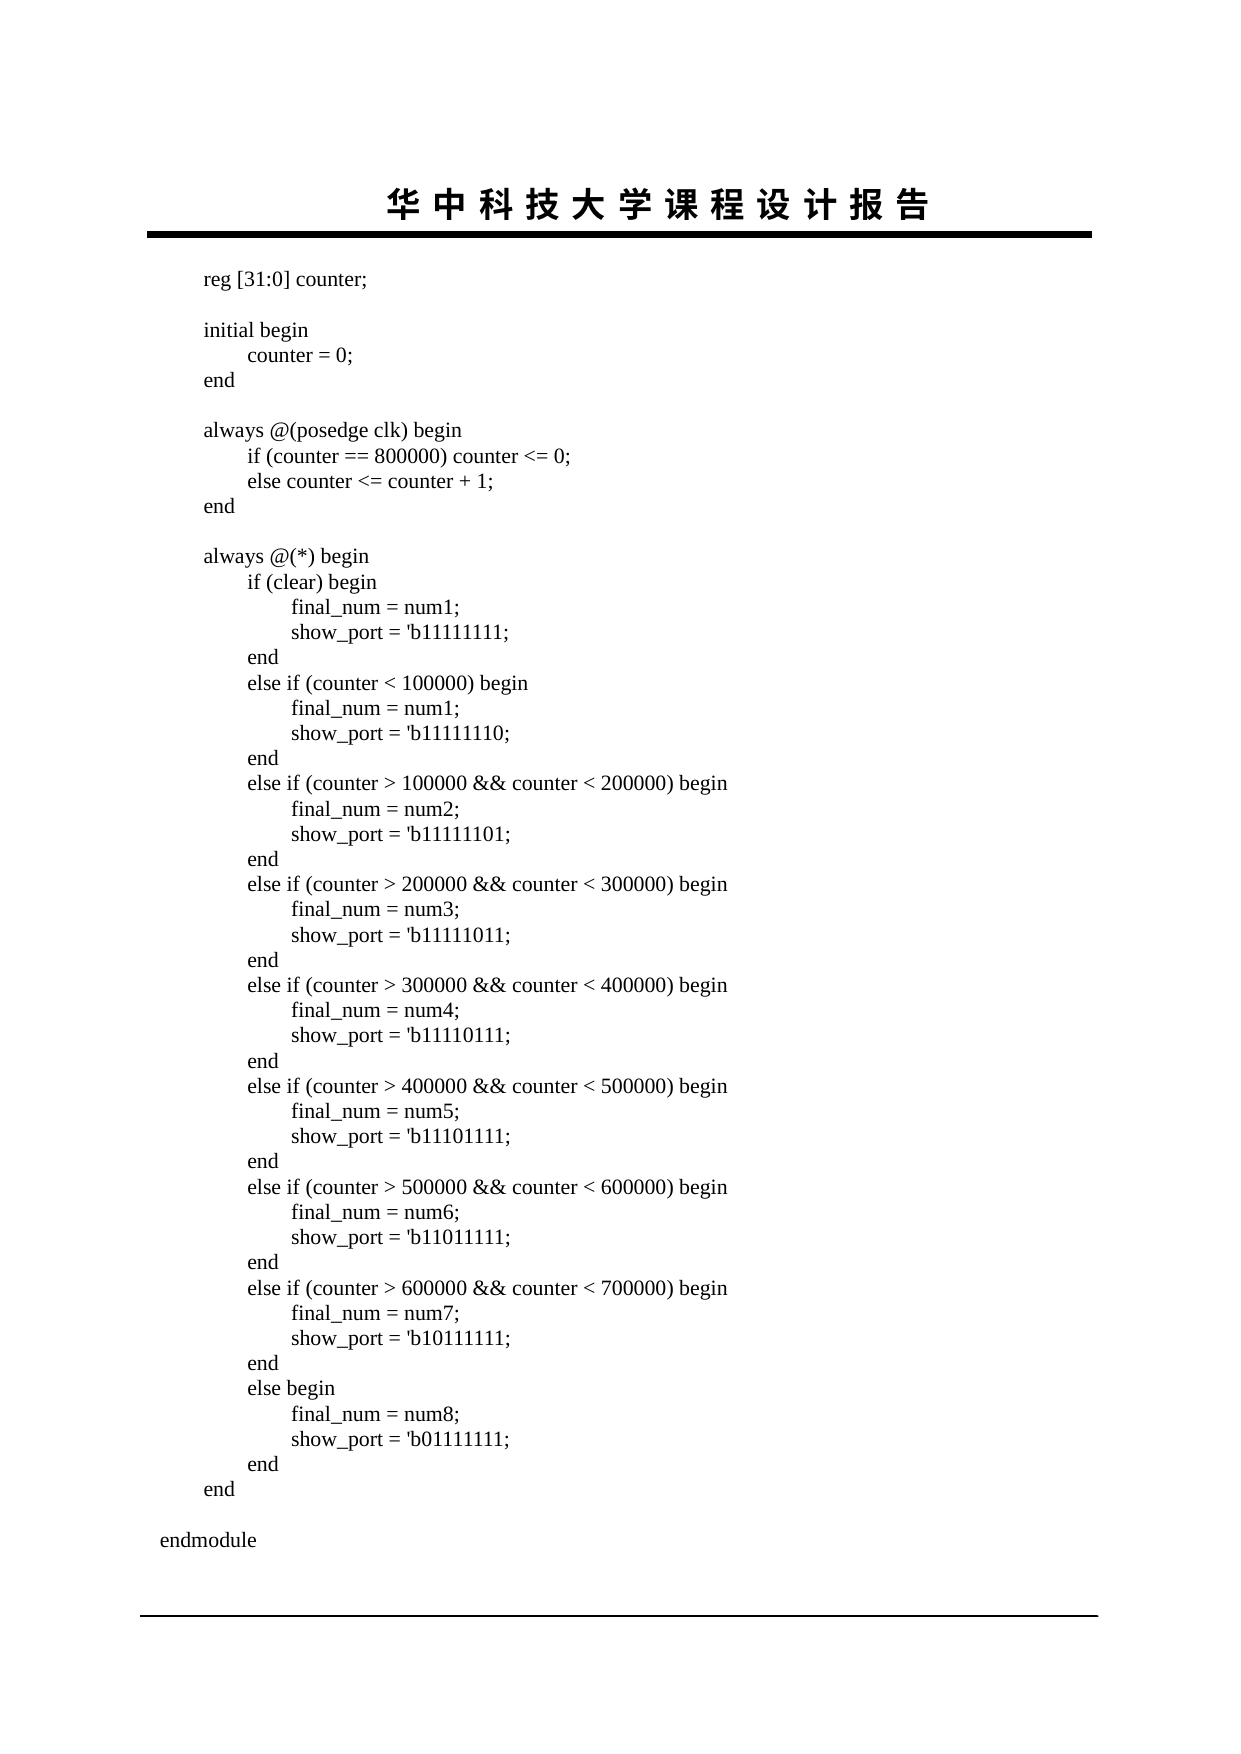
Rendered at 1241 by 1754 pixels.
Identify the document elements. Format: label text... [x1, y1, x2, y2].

text endmodule [159, 1527, 1081, 1552]
text show_port = 'b11111110; [159, 720, 1081, 745]
text else if (counter > 600000 && counter < 700000) begin [159, 1274, 1081, 1300]
text always @(posedge clk) begin [159, 417, 1081, 443]
text final_num = num6; [159, 1199, 1081, 1224]
text end [159, 1451, 1081, 1476]
text show_port = 'b11111111; [159, 619, 1081, 644]
text else if (counter > 500000 && counter < 600000) begin [159, 1174, 1081, 1199]
text end [159, 947, 1081, 972]
text final_num = num7; [159, 1300, 1081, 1325]
text end [159, 1249, 1081, 1274]
text final_num = num1; [159, 594, 1081, 619]
text else if (counter < 100000) begin [159, 669, 1081, 695]
text else if (counter > 400000 && counter < 500000) begin [159, 1073, 1081, 1098]
text end [159, 1048, 1081, 1073]
text show_port = 'b10111111; [159, 1325, 1081, 1350]
text end [159, 1350, 1081, 1375]
text final_num = num2; [159, 796, 1081, 821]
text else begin [159, 1375, 1081, 1401]
text final_num = num3; [159, 896, 1081, 922]
text end [159, 745, 1081, 770]
text end [159, 1148, 1081, 1174]
text initial begin [159, 317, 1081, 342]
text show_port = 'b11111011; [159, 922, 1081, 947]
text end [159, 367, 1081, 392]
text end [159, 1476, 1081, 1501]
text else counter <= counter + 1; [159, 468, 1081, 493]
text final_num = num1; [159, 695, 1081, 720]
text final_num = num4; [159, 997, 1081, 1022]
text show_port = 'b11011111; [159, 1224, 1081, 1249]
text final_num = num5; [159, 1098, 1081, 1123]
text show_port = 'b11110111; [159, 1022, 1081, 1048]
text if (counter == 800000) counter <= 0; [159, 443, 1081, 468]
text else if (counter > 100000 && counter < 200000) begin [159, 770, 1081, 796]
text show_port = 'b01111111; [159, 1426, 1081, 1451]
text end [159, 644, 1081, 669]
text reg [31:0] counter; [159, 266, 1081, 291]
text else if (counter > 200000 && counter < 300000) begin [159, 871, 1081, 896]
text end [159, 493, 1081, 518]
text show_port = 'b11111101; [159, 821, 1081, 846]
text else if (counter > 300000 && counter < 400000) begin [159, 972, 1081, 997]
text final_num = num8; [159, 1401, 1081, 1426]
text show_port = 'b11101111; [159, 1123, 1081, 1148]
text end [159, 846, 1081, 871]
text if (clear) begin [159, 569, 1081, 594]
text counter = 0; [159, 342, 1081, 367]
text always @(*) begin [159, 543, 1081, 569]
